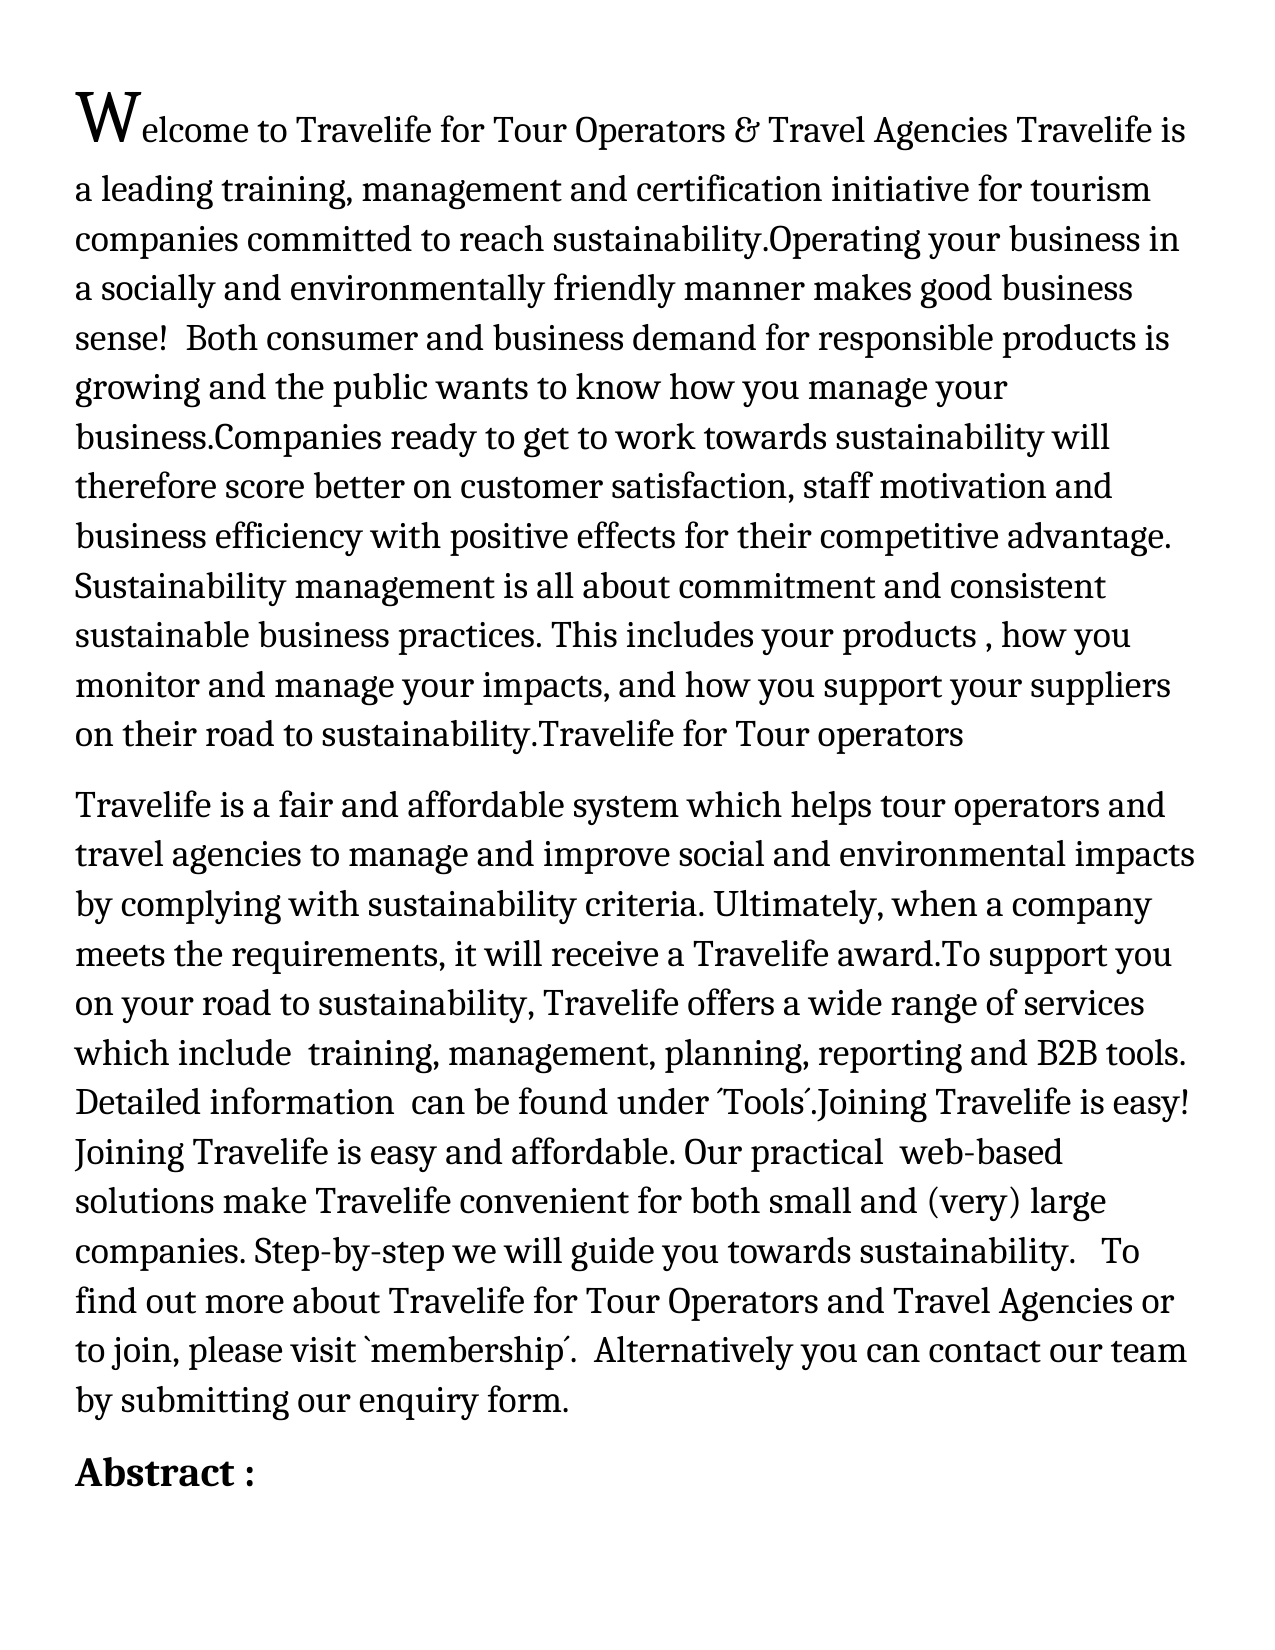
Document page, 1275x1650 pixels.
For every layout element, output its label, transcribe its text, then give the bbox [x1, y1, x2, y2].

text Welcome to Travelife for Tour Operators & Travel Agencies Travelife is a leading training, management and certification initiative for tourism companies committed to reach sustainability.Operating your business in a socially and environmentally friendly manner makes good business sense! Both consumer and business demand for responsible products is growing and the public wants to know how you manage your business.Companies ready to get to work towards sustainability will therefore score better on customer satisfaction, staff motivation and business efficiency with positive effects for their competitive advantage. Sustainability management is all about commitment and consistent sustainable business practices. This includes your products , how you monitor and manage your impacts, and how you support your suppliers on their road to sustainability.Travelife for Tour operators [75, 75, 1200, 756]
text Travelife is a fair and affordable system which helps tour operators and travel agencies to manage and improve social and environmental impacts by complying with sustainability criteria. Ultimately, when a company meets the requirements, it will receive a Travelife award.To support you on your road to sustainability, Travelife offers a wide range of services which include training, management, planning, reporting and B2B tools. Detailed information can be found under ´Tools´.Joining Travelife is easy!Joining Travelife is easy and affordable. Our practical web-based solutions make Travelife convenient for both small and (very) large companies. Step-by-step we will guide you towards sustainability. To find out more about Travelife for Tour Operators and Travel Agencies or to join, please visit `membership´. Alternatively you can contact our team by submitting our enquiry form. [75, 783, 1200, 1422]
text Abstract : [75, 1449, 1200, 1497]
